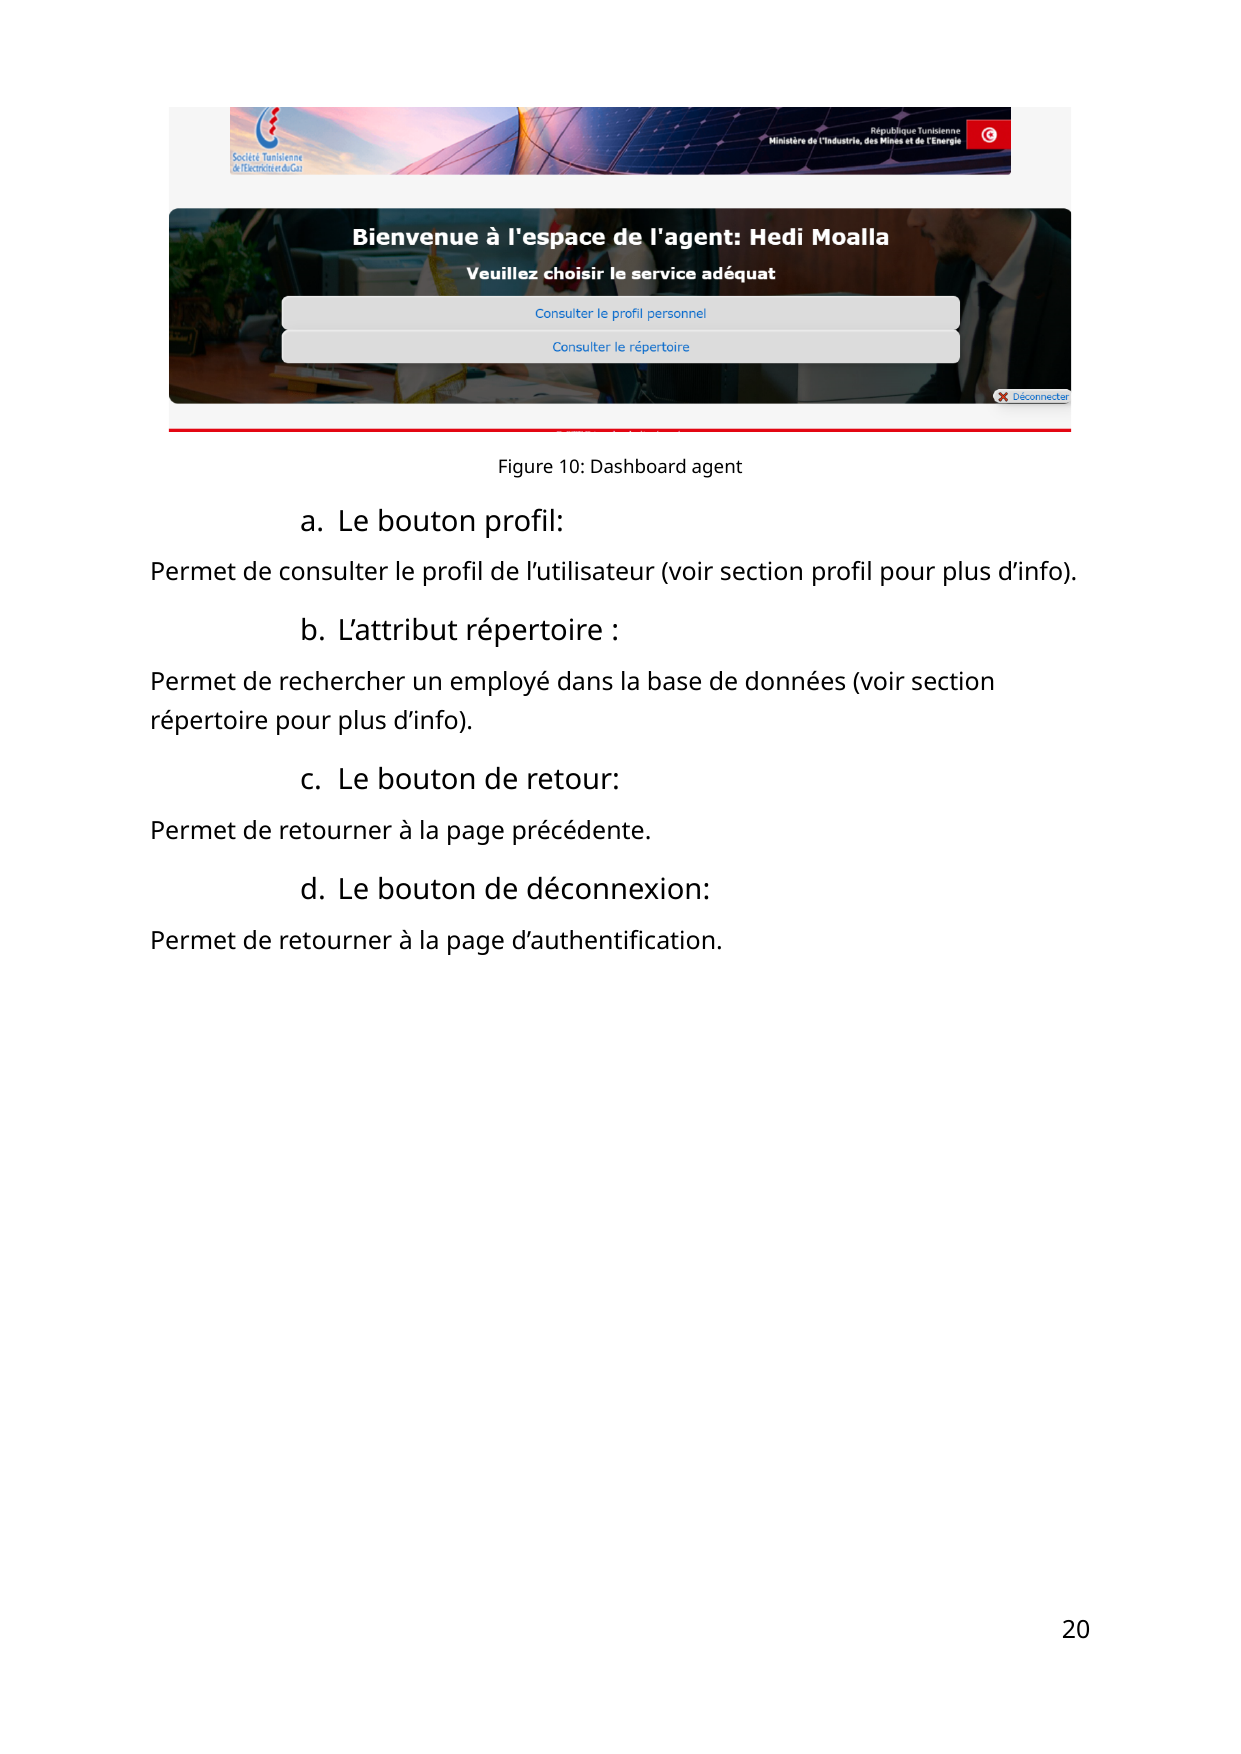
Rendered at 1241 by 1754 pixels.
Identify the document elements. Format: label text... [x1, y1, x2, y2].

subtitle Le bouton profil: [300, 500, 1090, 539]
text Permet de retourner à la page d’authentification. [150, 922, 1090, 956]
text Figure 10: Dashboard agent [150, 453, 1090, 479]
text Permet de rechercher un employé dans la base de données (voir section répertoire pour plus d’info). [150, 663, 1090, 737]
picture [168, 107, 1072, 432]
subtitle Le bouton de déconnexion: [300, 868, 1090, 908]
text Permet de consulter le profil de l’utilisateur (voir section profil pour plus d’info). [150, 554, 1090, 588]
subtitle Le bouton de retour: [300, 758, 1090, 798]
text Permet de retourner à la page précédente. [150, 812, 1090, 847]
subtitle L’attribut répertoire : [300, 609, 1090, 649]
